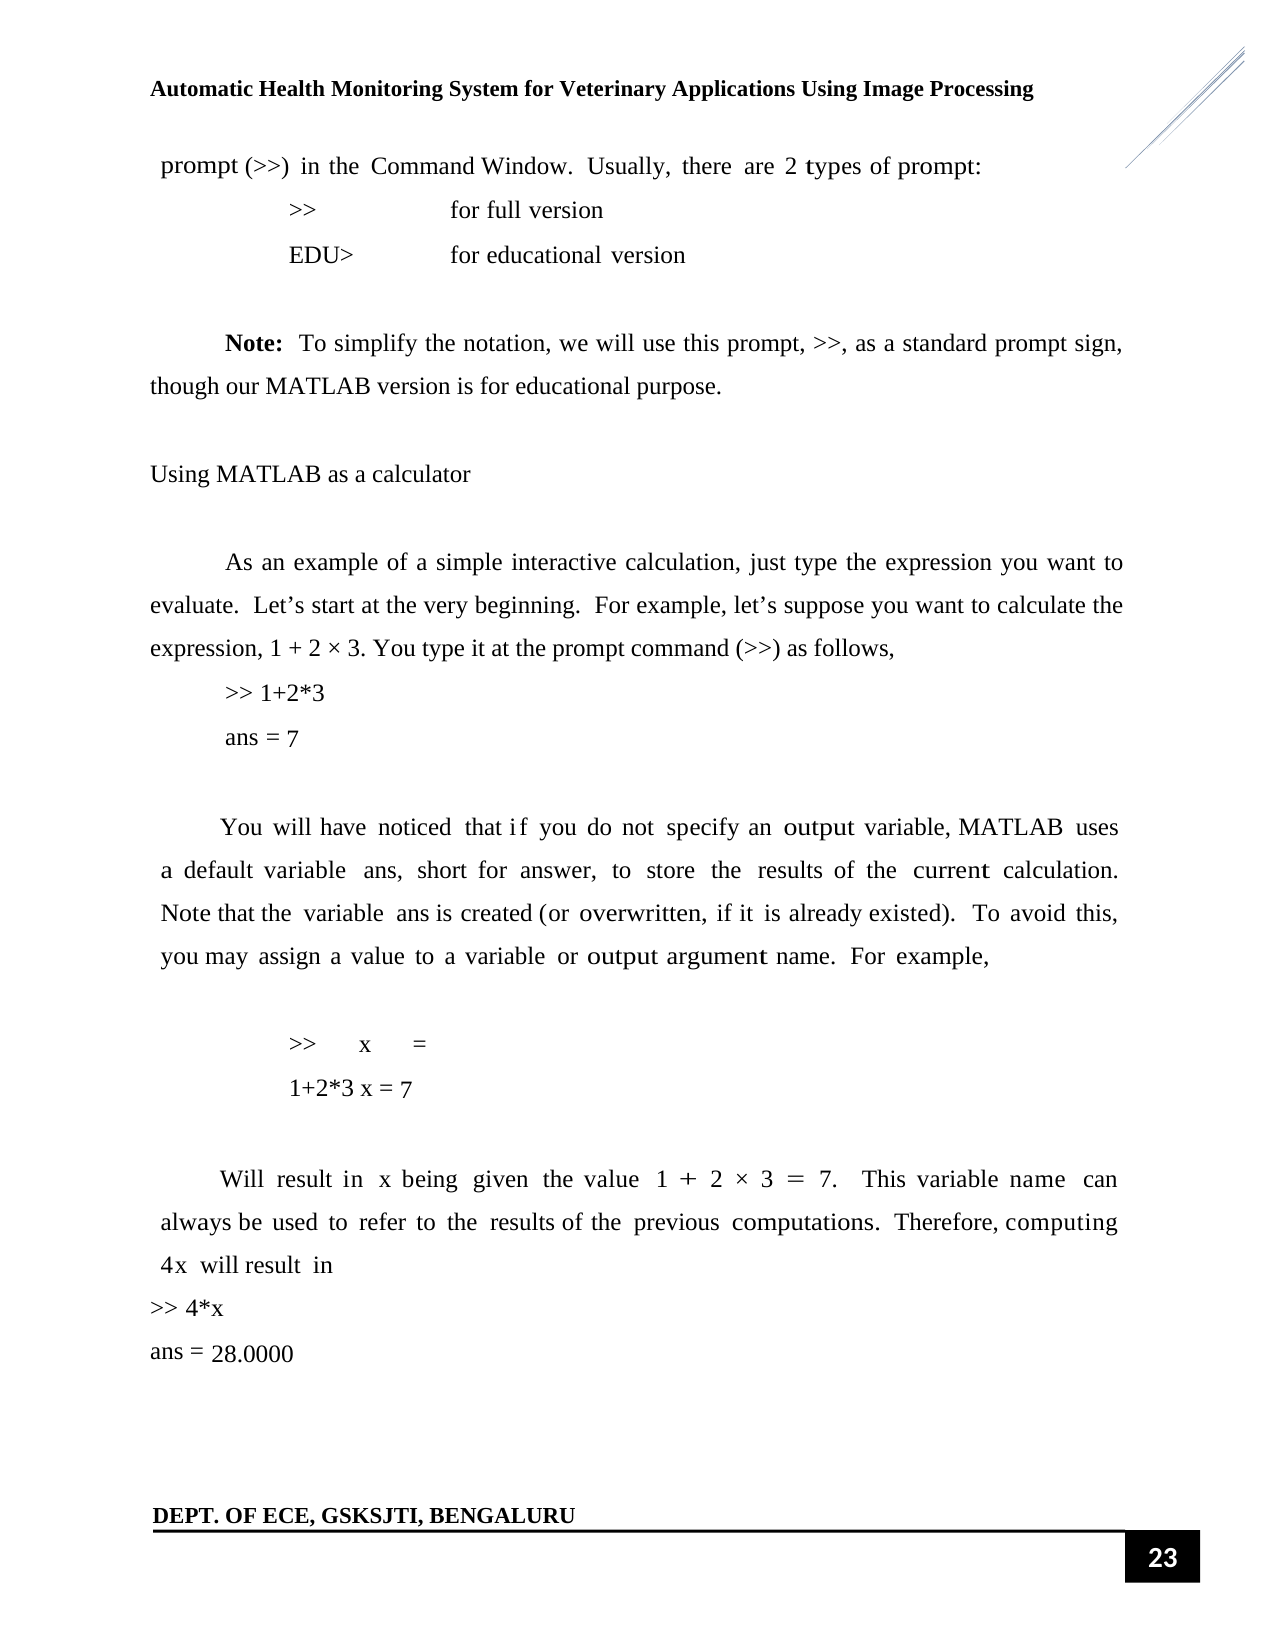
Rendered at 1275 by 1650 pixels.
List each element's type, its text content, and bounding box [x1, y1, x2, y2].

text ans = 7 [150, 722, 1125, 753]
text You will have noticed that if you do not specify an output variable, MATLAB uses a default variable ans, short for answer, to store the results of the current calculation. Note that the variable ans is created (or overwritten, if it is already existed). To avoid this, you may assign a value to a variable or output argument name. For example, [160, 812, 1119, 970]
text >> for full version [288, 195, 1125, 223]
text As an example of a simple interactive calculation, just type the expression you want to evaluate. Let’s start at the very beginning. For example, let’s suppose you want to calculate the expression, 1 + 2 × 3. You type it at the prompt command (>>) as follows, [150, 547, 1125, 662]
text >> 1+2*3 [150, 678, 1125, 706]
text Will result in x being given the value 1 + 2 × 3 = 7. This variable name can always be used to refer to the results of the previous computations. Therefore, computing 4x will result in [160, 1164, 1119, 1279]
text >> x = 1+2*3 x = 7 [288, 1029, 426, 1104]
text Using MATLAB as a calculator [150, 459, 1125, 488]
text Note: To simplify the notation, we will use this prompt, >>, as a standard prompt sign, though our MATLAB version is for educational purpose. [150, 328, 1125, 399]
text ans = 28.0000 [150, 1336, 349, 1367]
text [160, 150, 1125, 180]
text EDU> for educational version [288, 238, 1125, 269]
text >> 4*x [150, 1293, 349, 1322]
